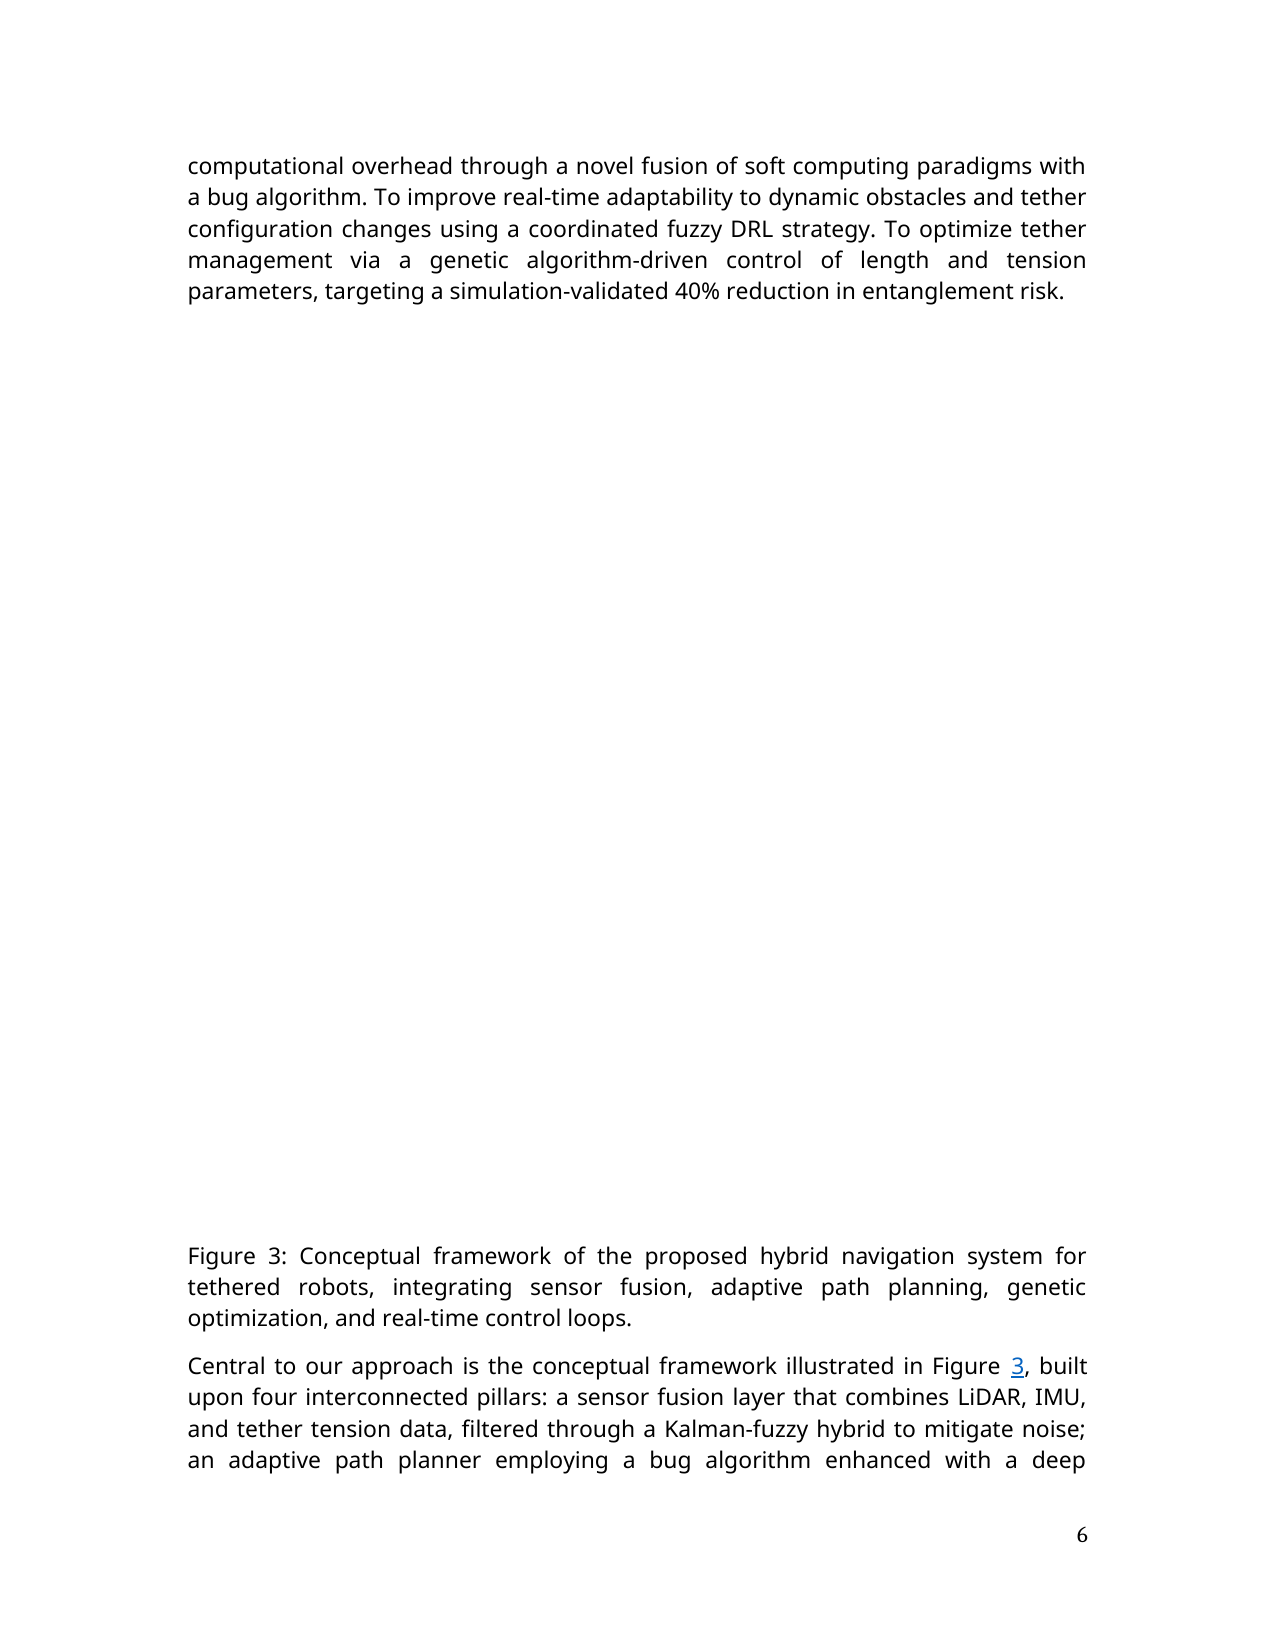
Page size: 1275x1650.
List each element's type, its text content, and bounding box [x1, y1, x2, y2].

text Figure 3: Conceptual framework of the proposed hybrid navigation system for tethered robots, integrating sensor fusion, adaptive path planning, genetic optimization, and real-time control loops. [187, 1239, 1087, 1333]
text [187, 150, 1087, 306]
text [187, 1350, 1087, 1475]
